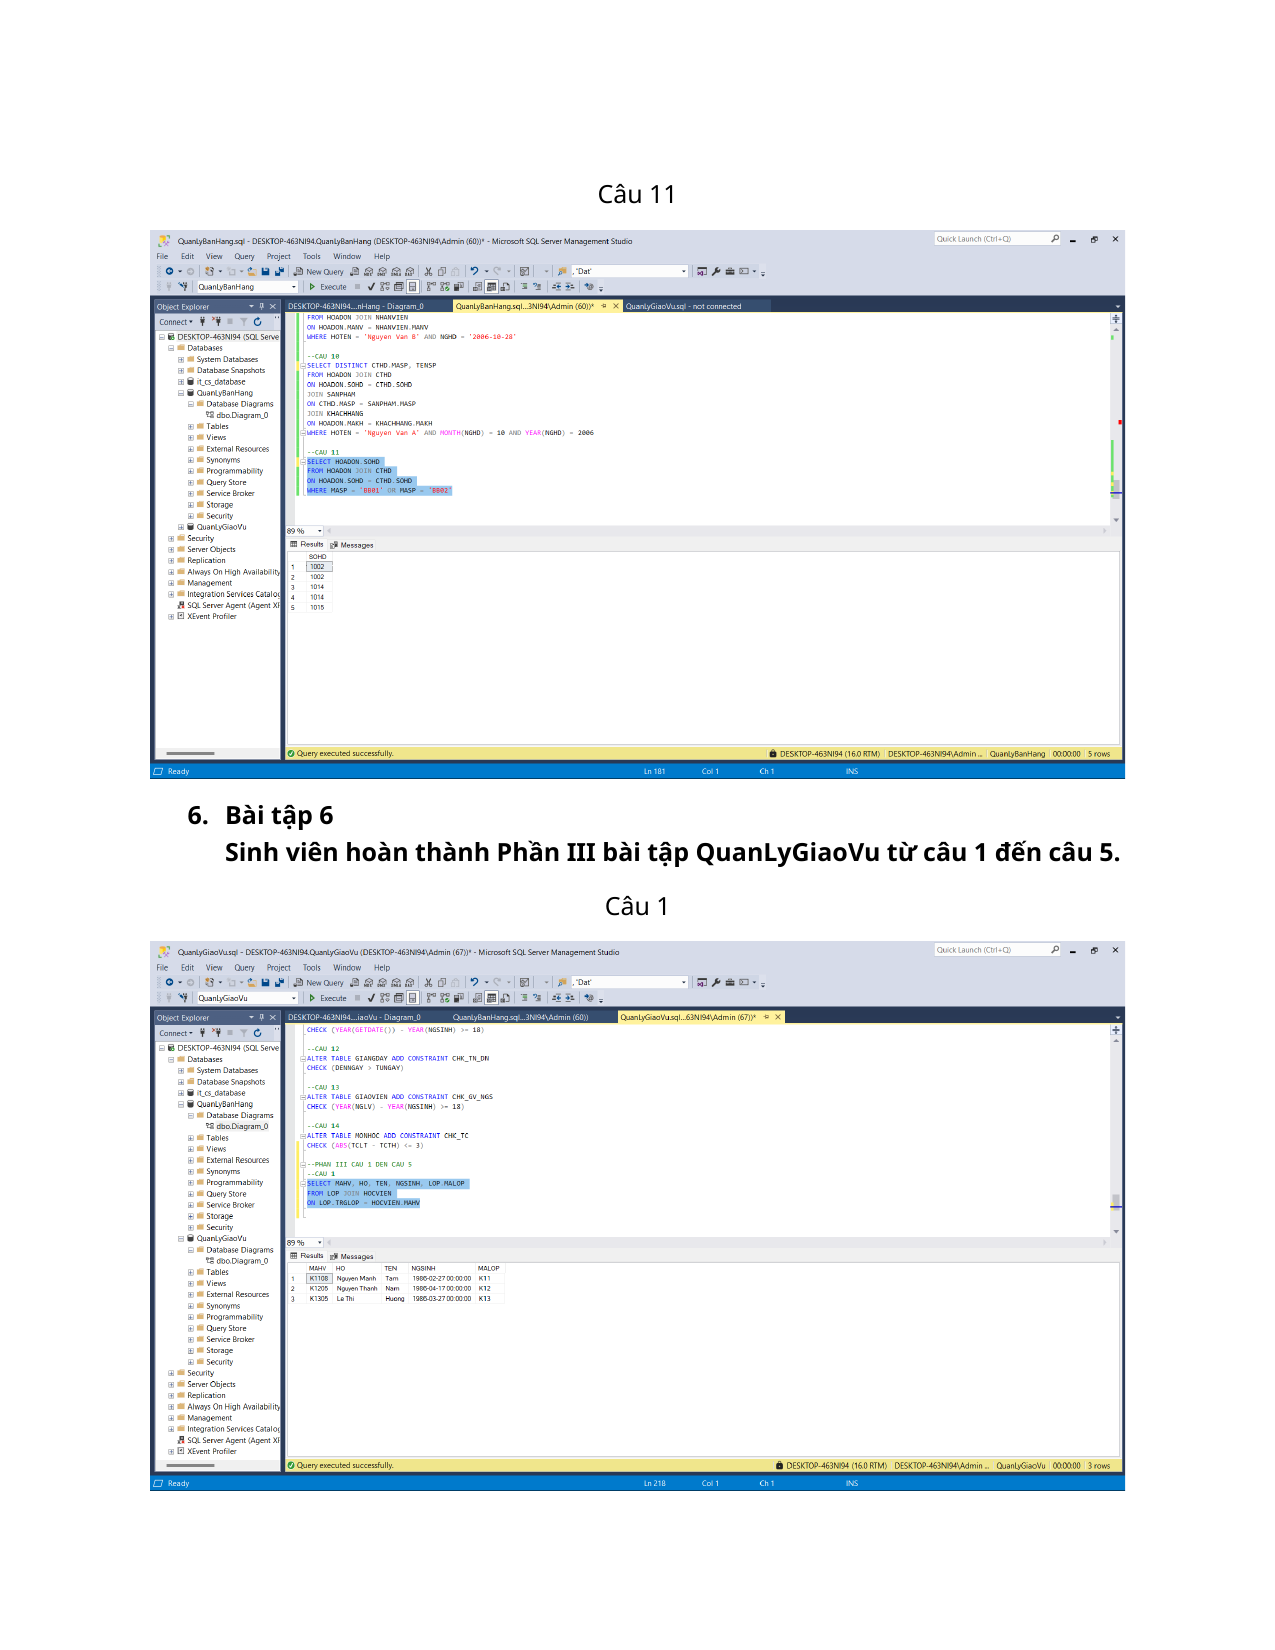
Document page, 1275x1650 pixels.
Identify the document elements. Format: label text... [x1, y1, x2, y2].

list Bài tập 6 [187, 798, 1125, 832]
picture [150, 941, 1125, 1491]
picture [150, 230, 1125, 779]
list Sinh viên hoàn thành Phần III bài tập QuanLyGiaoVu từ câu 1 đến câu 5. [225, 835, 1125, 869]
text Câu 11 [150, 103, 1125, 211]
text Câu 1 [150, 888, 1125, 922]
